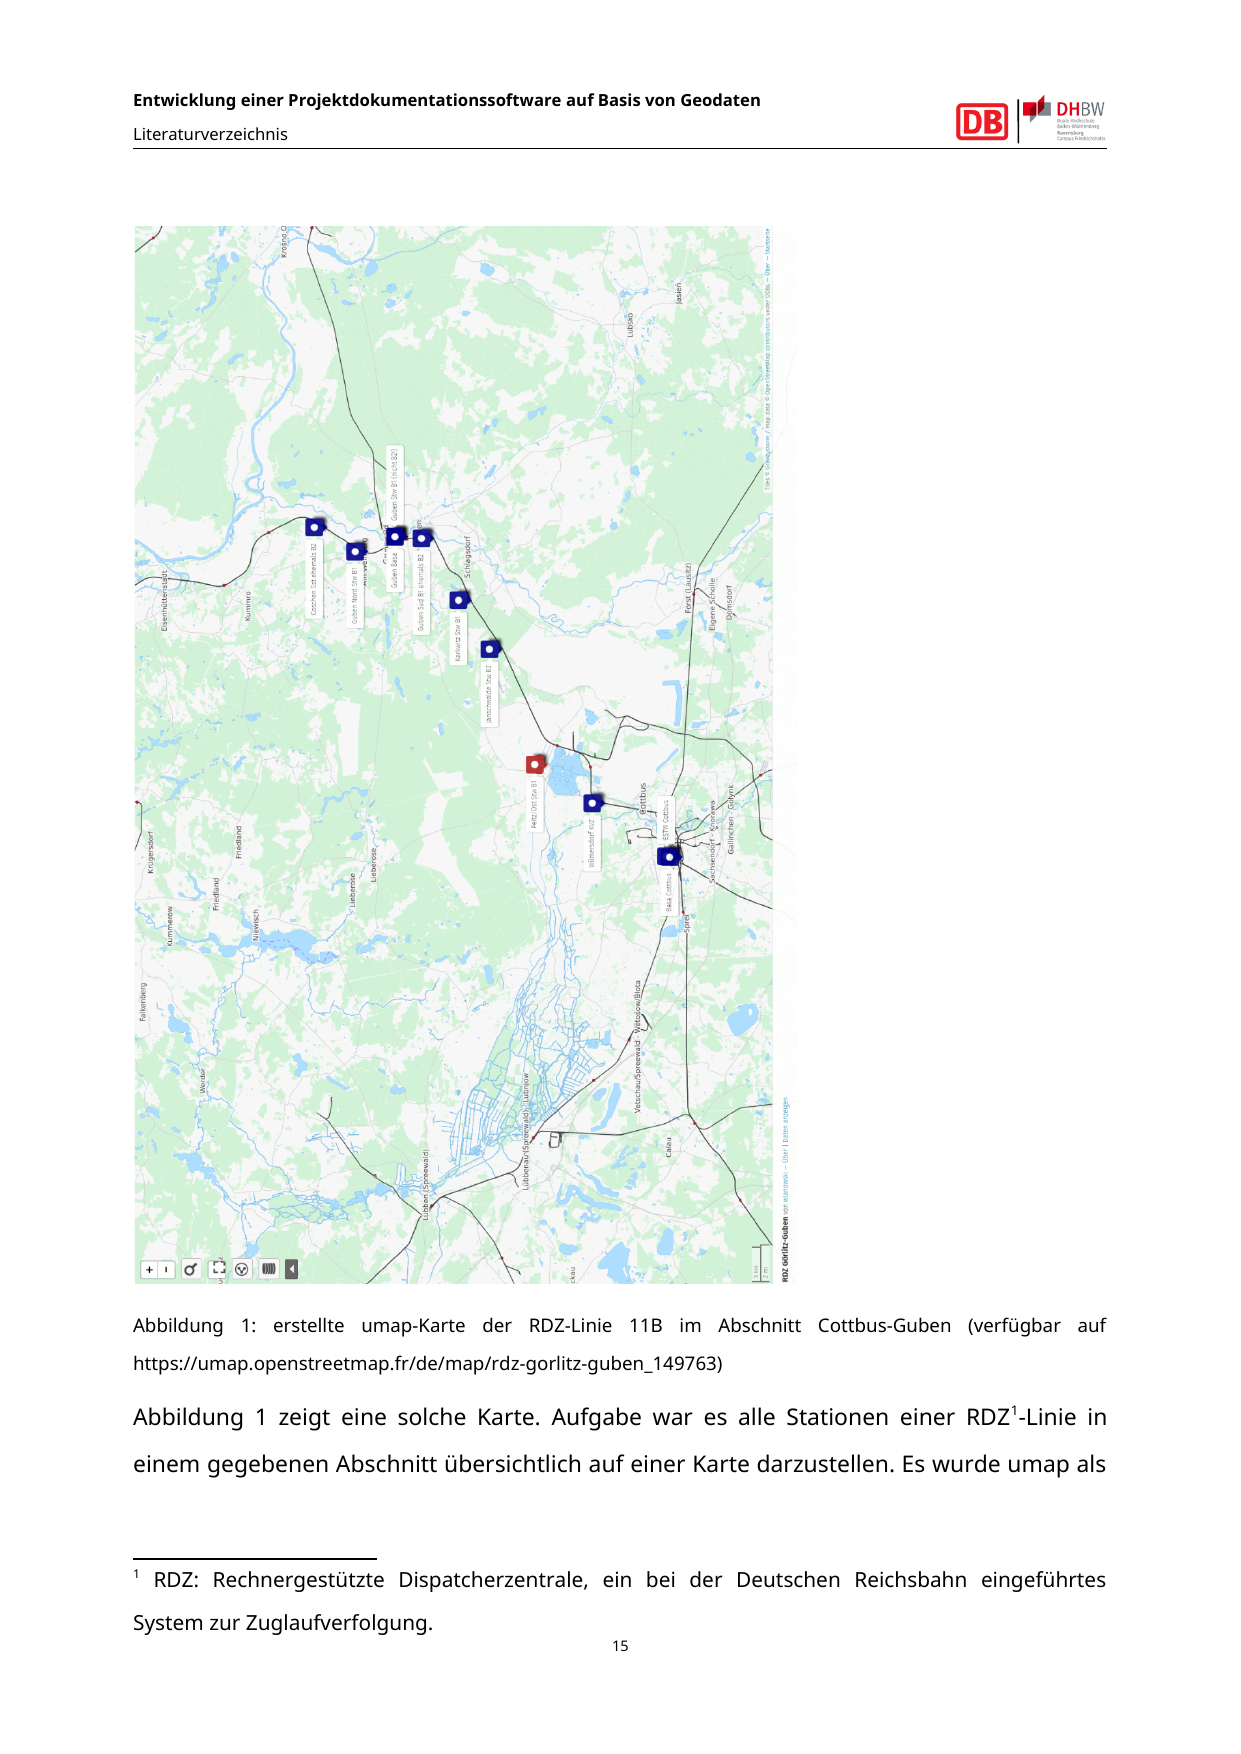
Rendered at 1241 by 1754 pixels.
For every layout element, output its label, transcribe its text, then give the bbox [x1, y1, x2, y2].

picture [1023, 95, 1106, 141]
picture [956, 103, 1009, 141]
picture [135, 227, 796, 1283]
text Abbildung 1: erstellte umap-Karte der RDZ-Linie 11B im Abschnitt Cottbus-Guben (verfügbar auf https://umap.openstreetmap.fr/de/map/rdz-gorlitz-guben_149763) [133, 1312, 1107, 1376]
